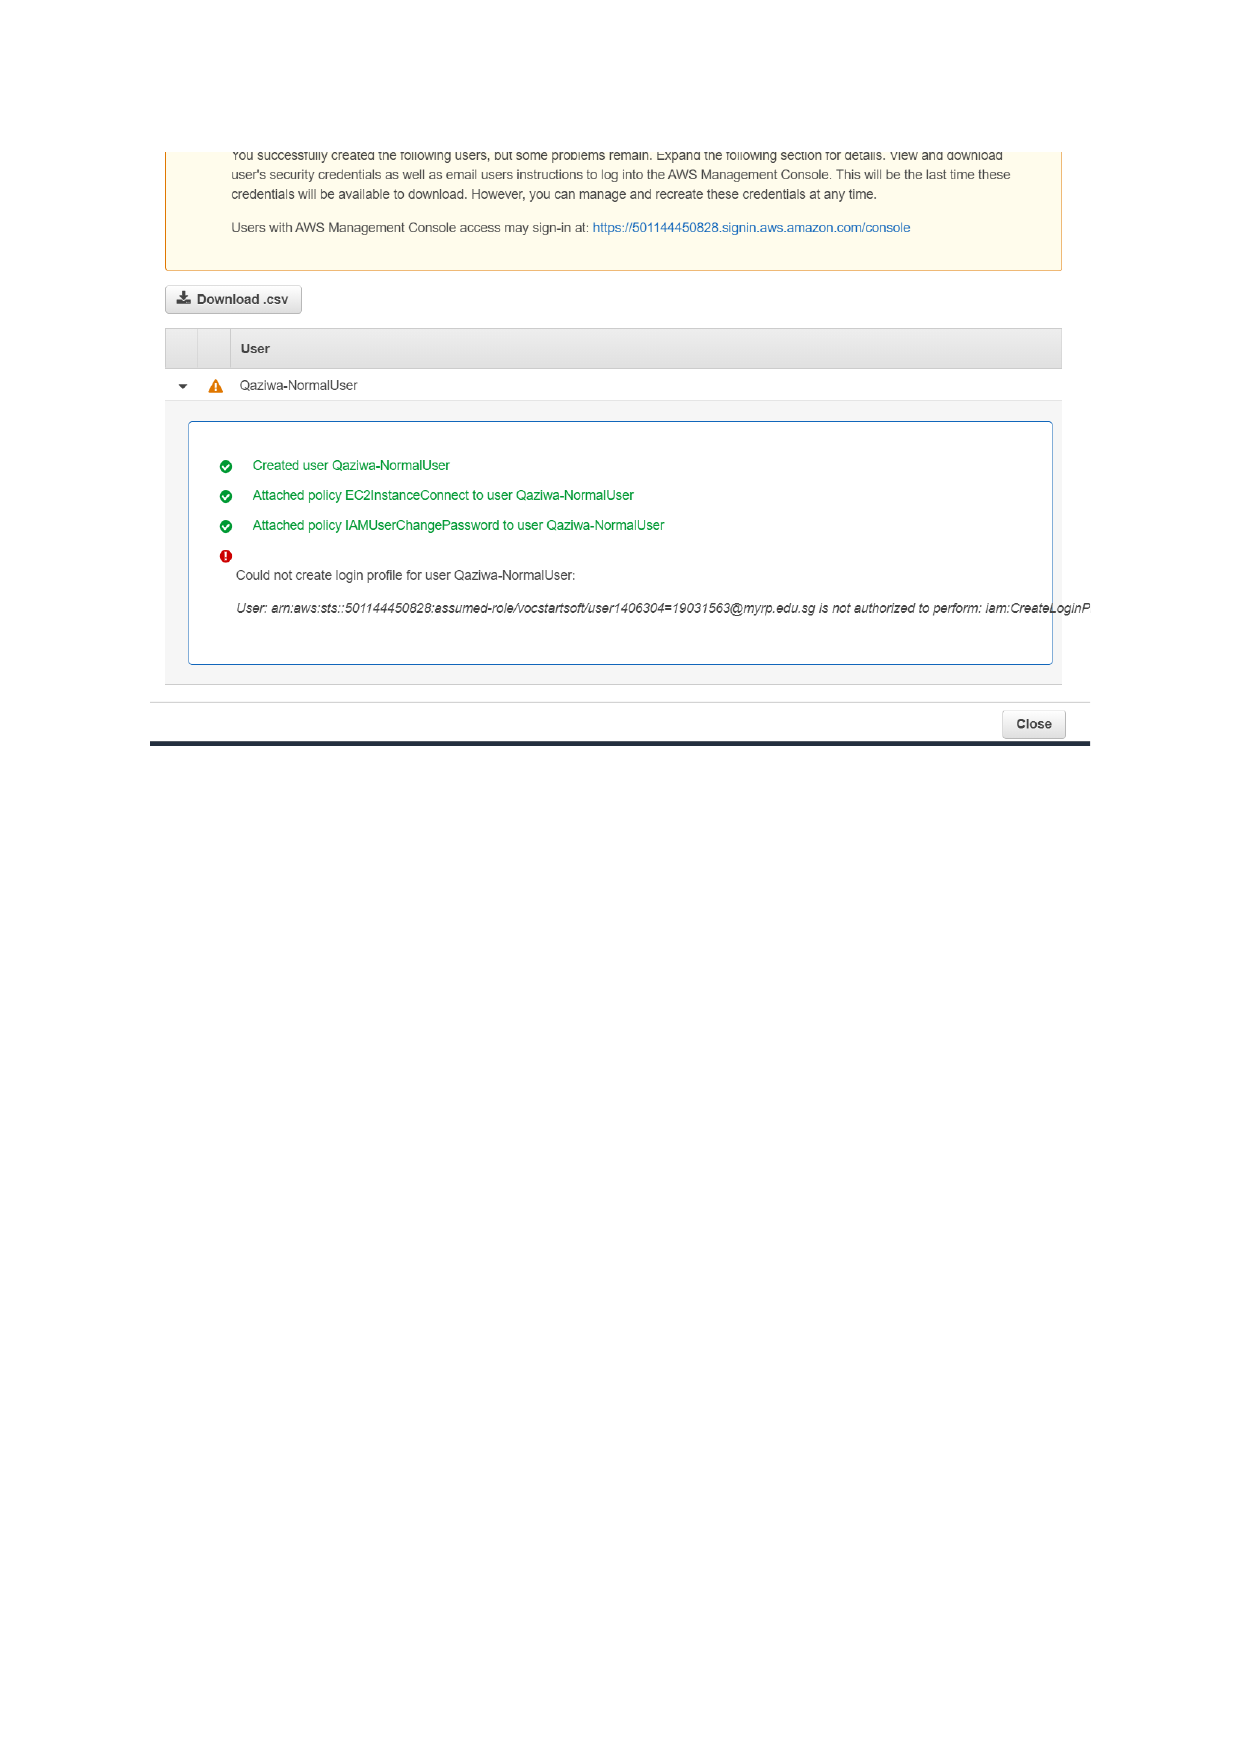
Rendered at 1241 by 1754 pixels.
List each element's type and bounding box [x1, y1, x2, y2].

picture [150, 150, 1091, 746]
